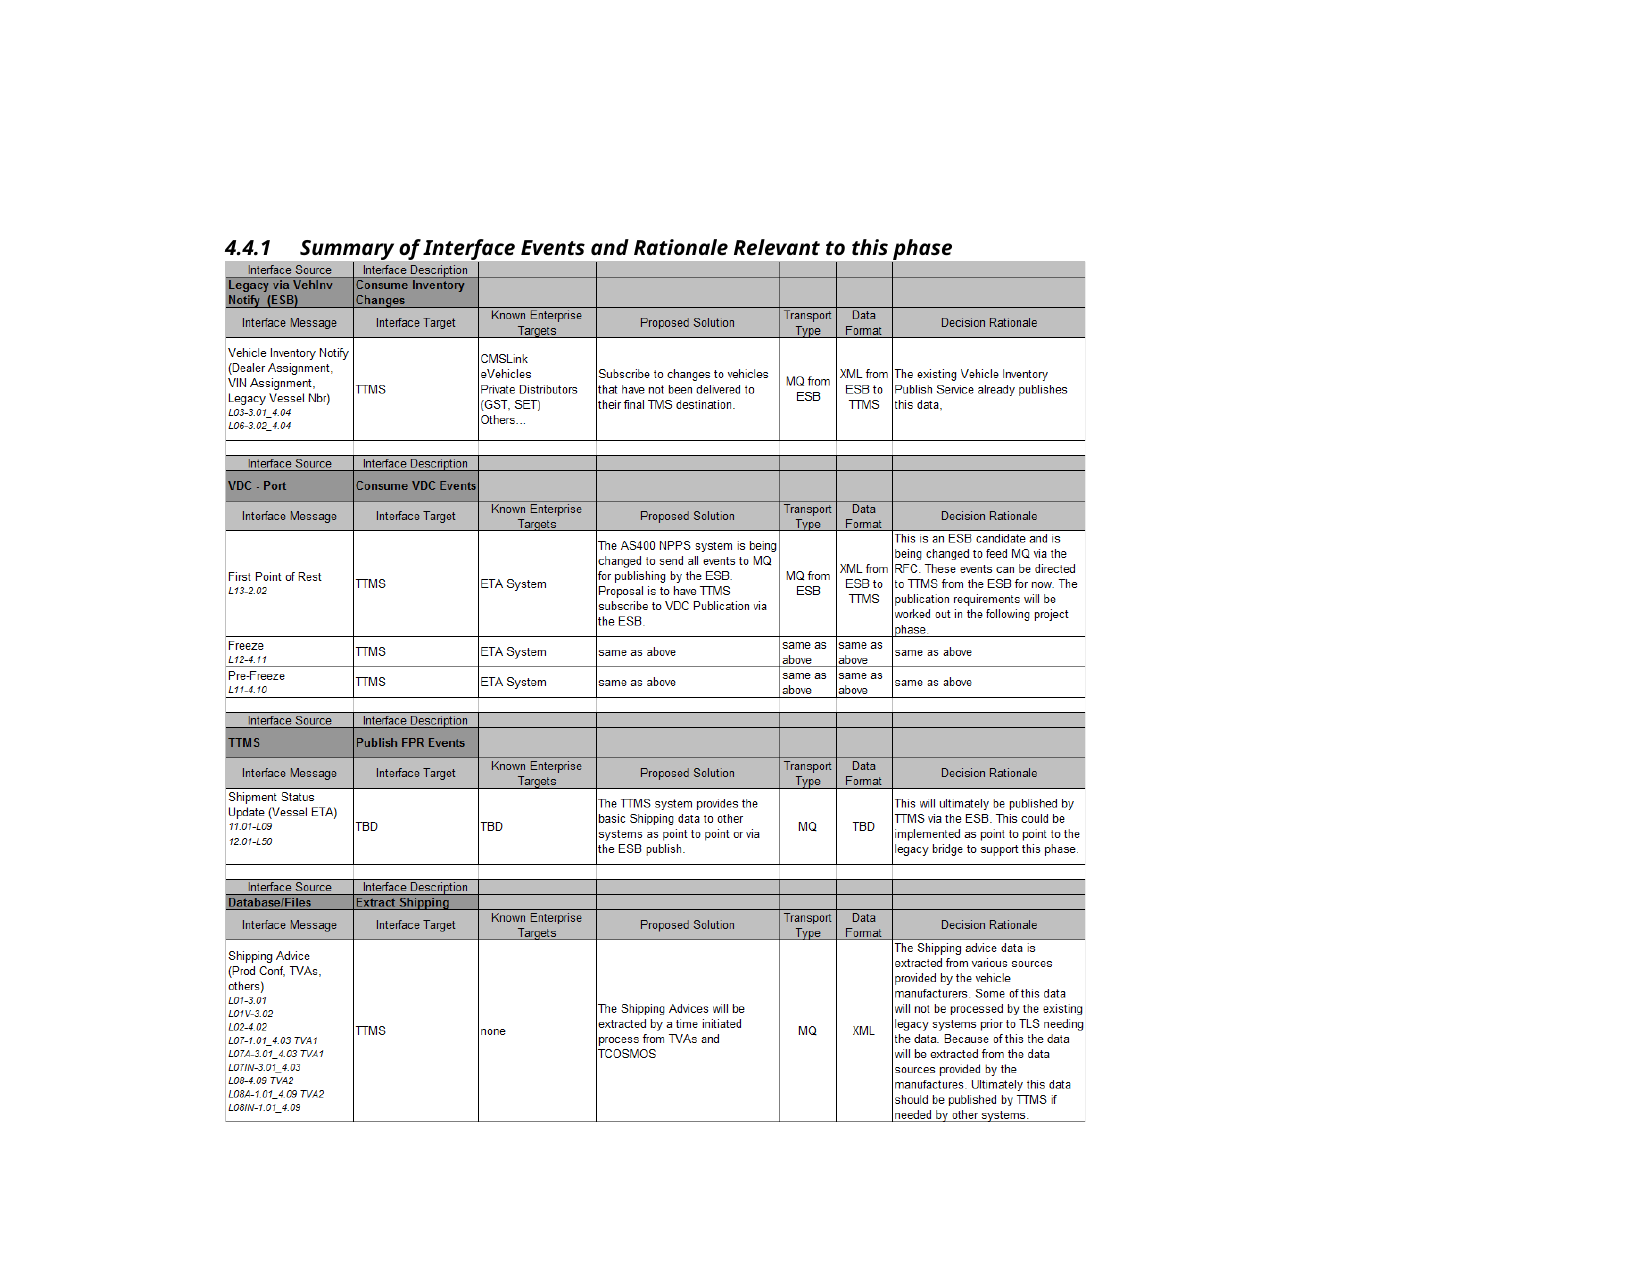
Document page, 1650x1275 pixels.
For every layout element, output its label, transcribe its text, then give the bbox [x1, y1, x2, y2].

picture [225, 261, 1085, 1122]
subtitle Summary of Interface Events and Rationale Relevant to this phase [225, 233, 1500, 261]
